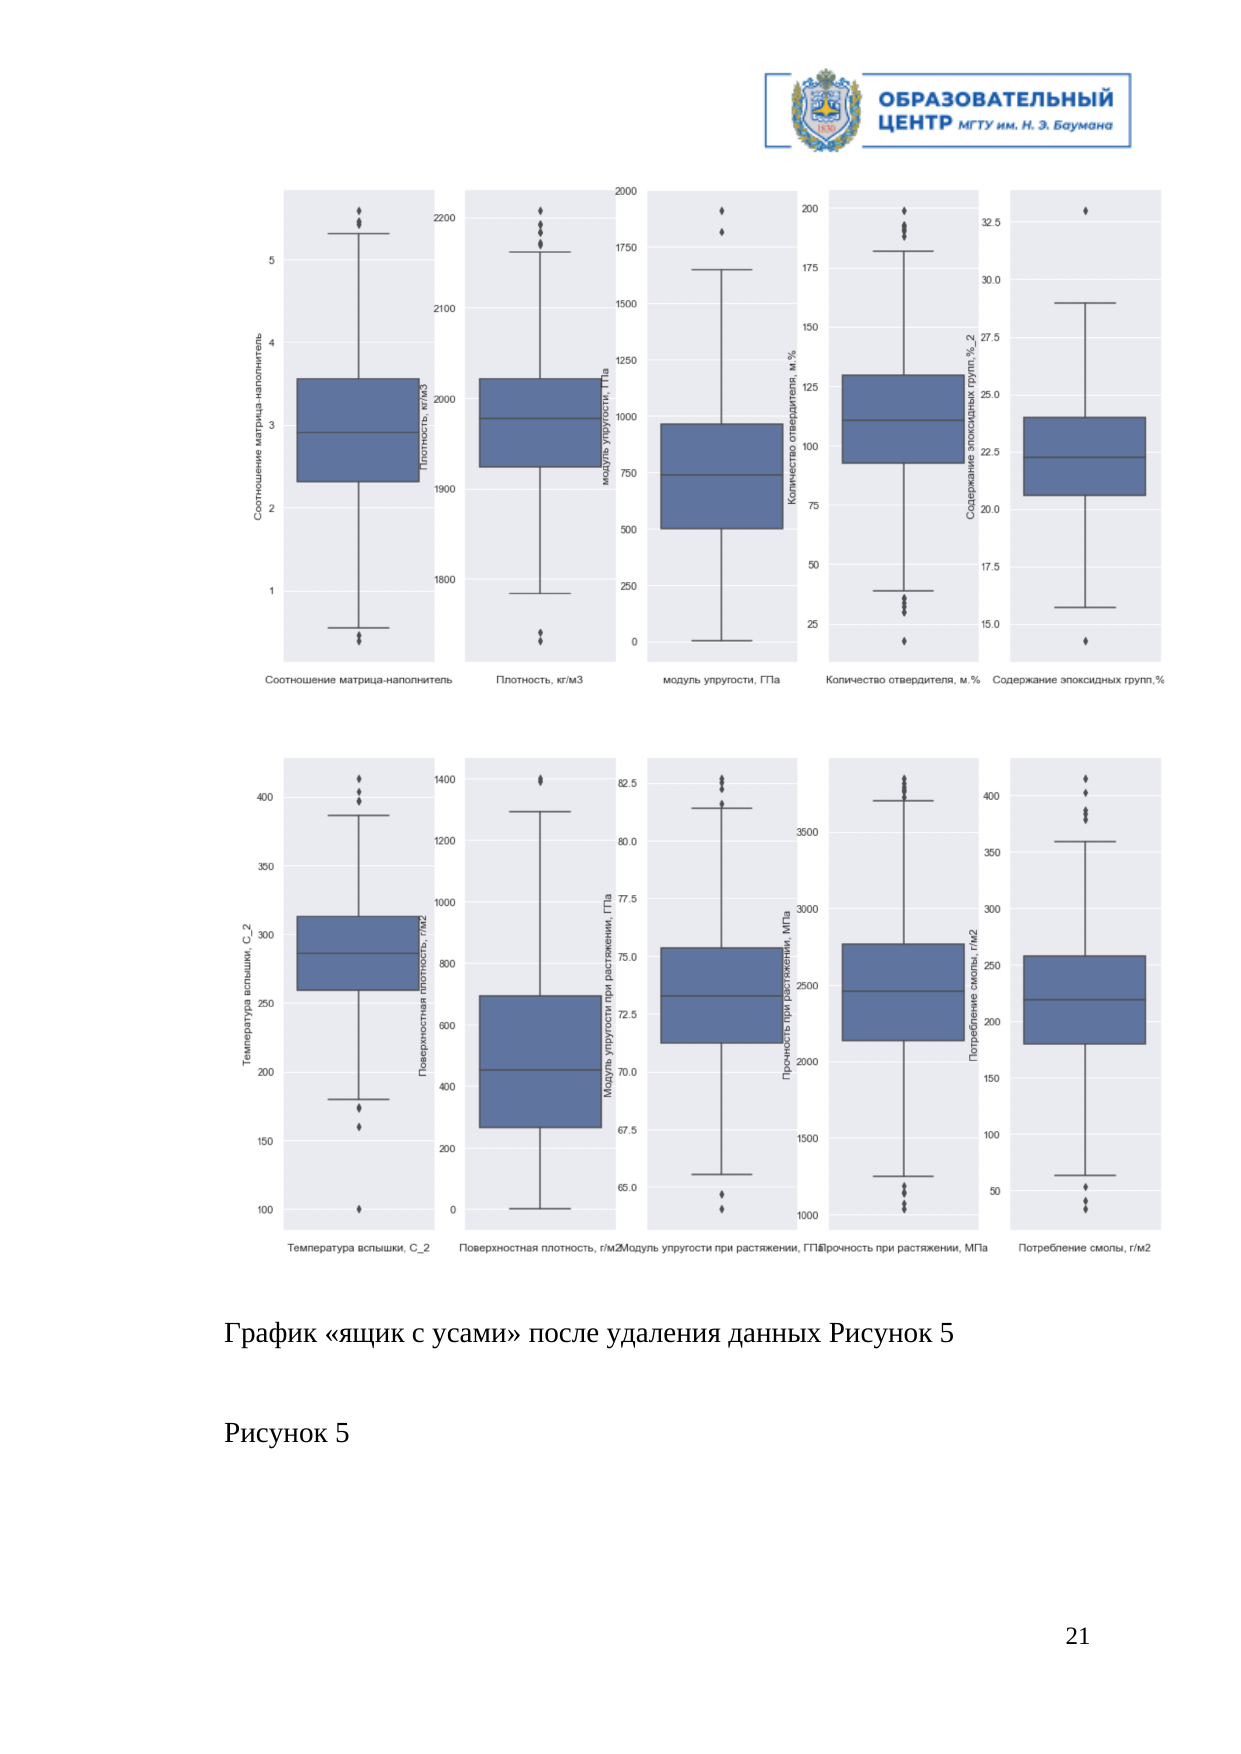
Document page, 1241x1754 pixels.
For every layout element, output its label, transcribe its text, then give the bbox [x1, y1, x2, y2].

text Рисунок 5 [150, 1415, 1090, 1449]
picture [223, 181, 1165, 1258]
text График «ящик с усами» после удаления данных Рисунок 5 [150, 1315, 1090, 1348]
picture [734, 45, 1182, 168]
